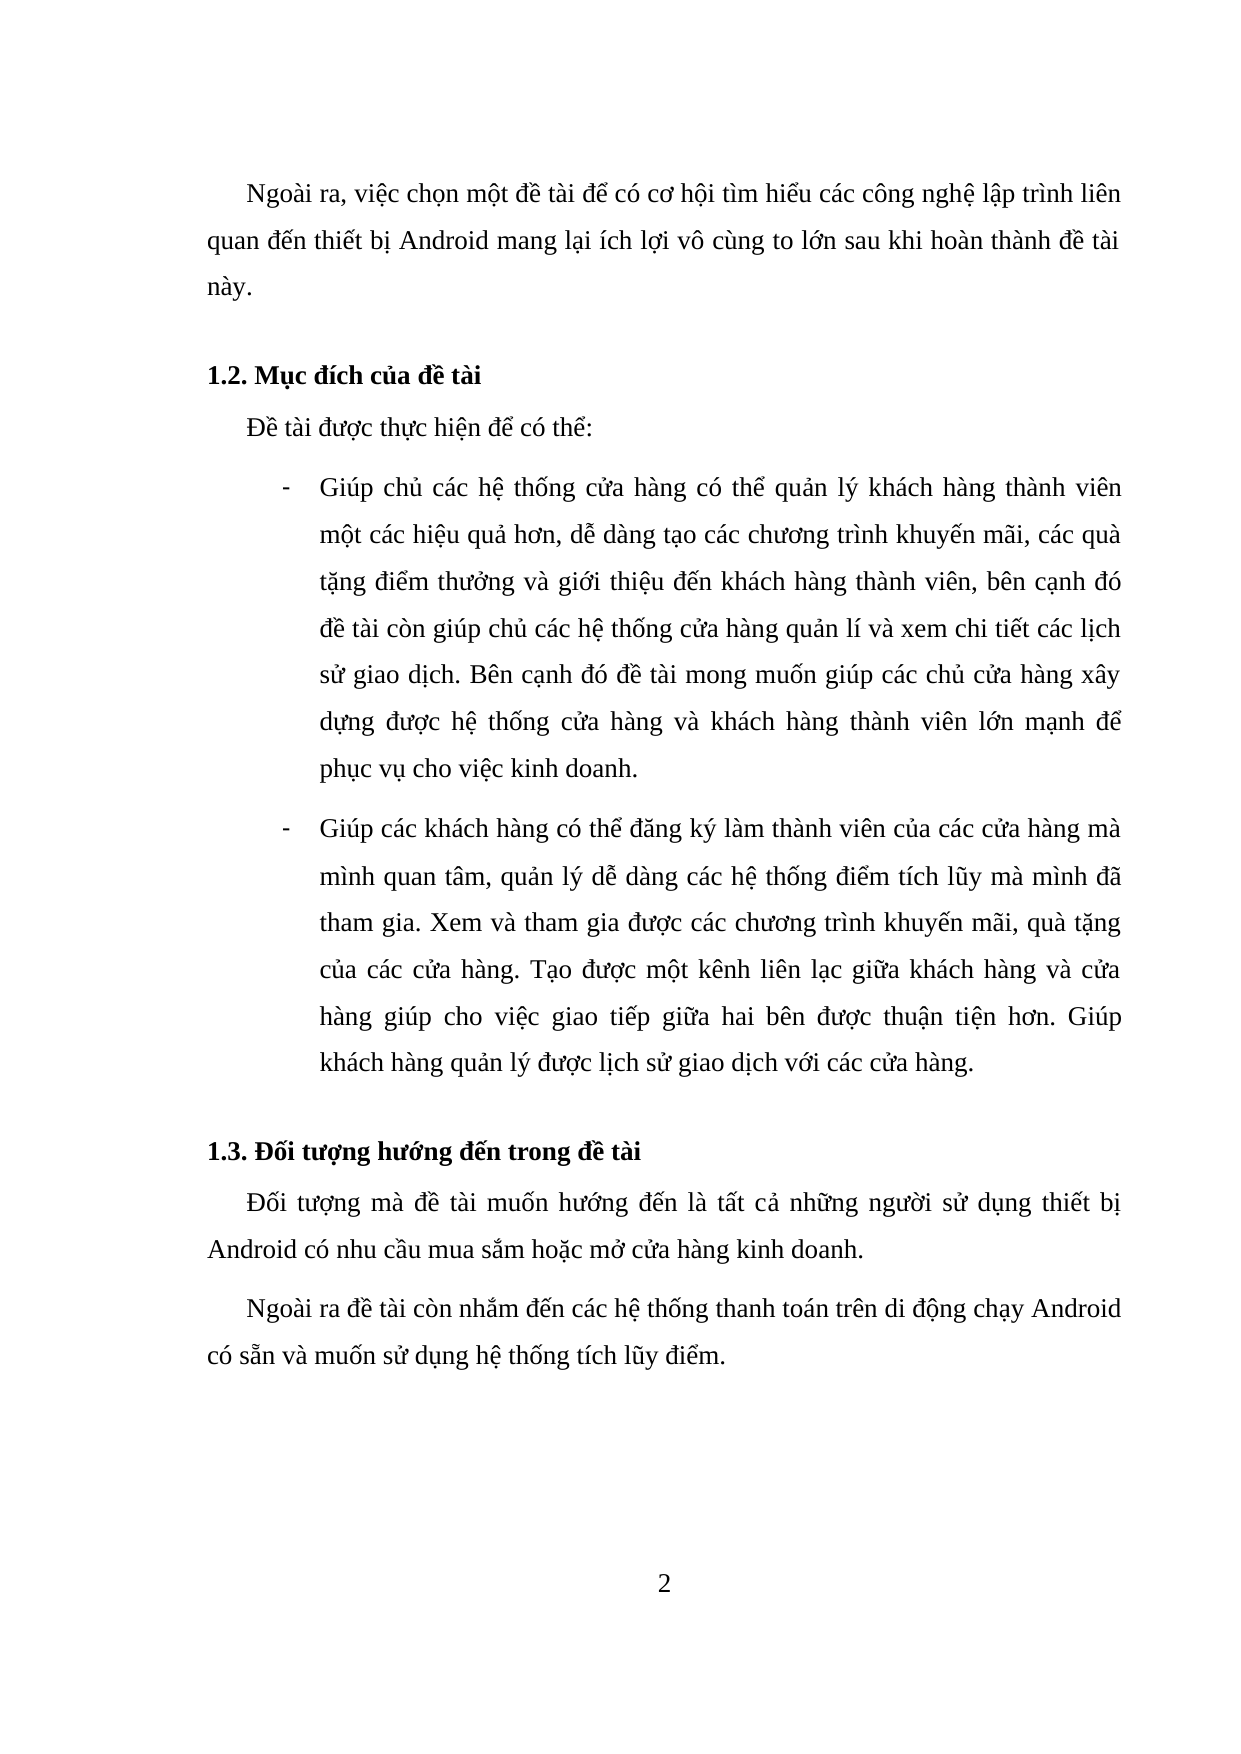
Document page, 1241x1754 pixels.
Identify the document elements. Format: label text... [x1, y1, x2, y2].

subtitle 1.3. Đối tượng hướng đến trong đề tài [207, 1134, 1122, 1166]
text Đối tượng mà đề tài muốn hướng đến là tất cả những người sử dụng thiết bị Android có nhu cầu mua sắm hoặc mở cửa hàng kinh doanh. [207, 1187, 1122, 1264]
list Giúp chủ các hệ thống cửa hàng có thể quản lý khách hàng thành viên một các hiệu quả hơn, dễ dàng tạo các chương trình khuyến mãi, các quà tặng điểm thưởng và giới thiệu đến khách hàng thành viên, bên cạnh đó đề tài còn giúp chủ các hệ thống cửa hàng quản lí và xem chi tiết các lịch sử giao dịch. Bên cạnh đó đề tài mong muốn giúp các chủ cửa hàng xây dựng được hệ thống cửa hàng và khách hàng thành viên lớn mạnh để phục vụ cho việc kinh doanh. [282, 470, 1122, 783]
subtitle 1.2. Mục đích của đề tài [207, 359, 1122, 390]
text Ngoài ra đề tài còn nhắm đến các hệ thống thanh toán trên di động chạy Android có sẵn và muốn sử dụng hệ thống tích lũy điểm. [207, 1292, 1122, 1370]
list Giúp các khách hàng có thể đăng ký làm thành viên của các cửa hàng mà mình quan tâm, quản lý dễ dàng các hệ thống điểm tích lũy mà mình đã tham gia. Xem và tham gia được các chương trình khuyến mãi, quà tặng của các cửa hàng. Tạo được một kênh liên lạc giữa khách hàng và cửa hàng giúp cho việc giao tiếp giữa hai bên được thuận tiện hơn. Giúp khách hàng quản lý được lịch sử giao dịch với các cửa hàng. [282, 811, 1122, 1077]
text Ngoài ra, việc chọn một đề tài để có cơ hội tìm hiểu các công nghệ lập trình liên quan đến thiết bị Android mang lại ích lợi vô cùng to lớn sau khi hoàn thành đề tài này. [207, 177, 1122, 302]
text Đề tài được thực hiện để có thể: [207, 411, 1122, 442]
